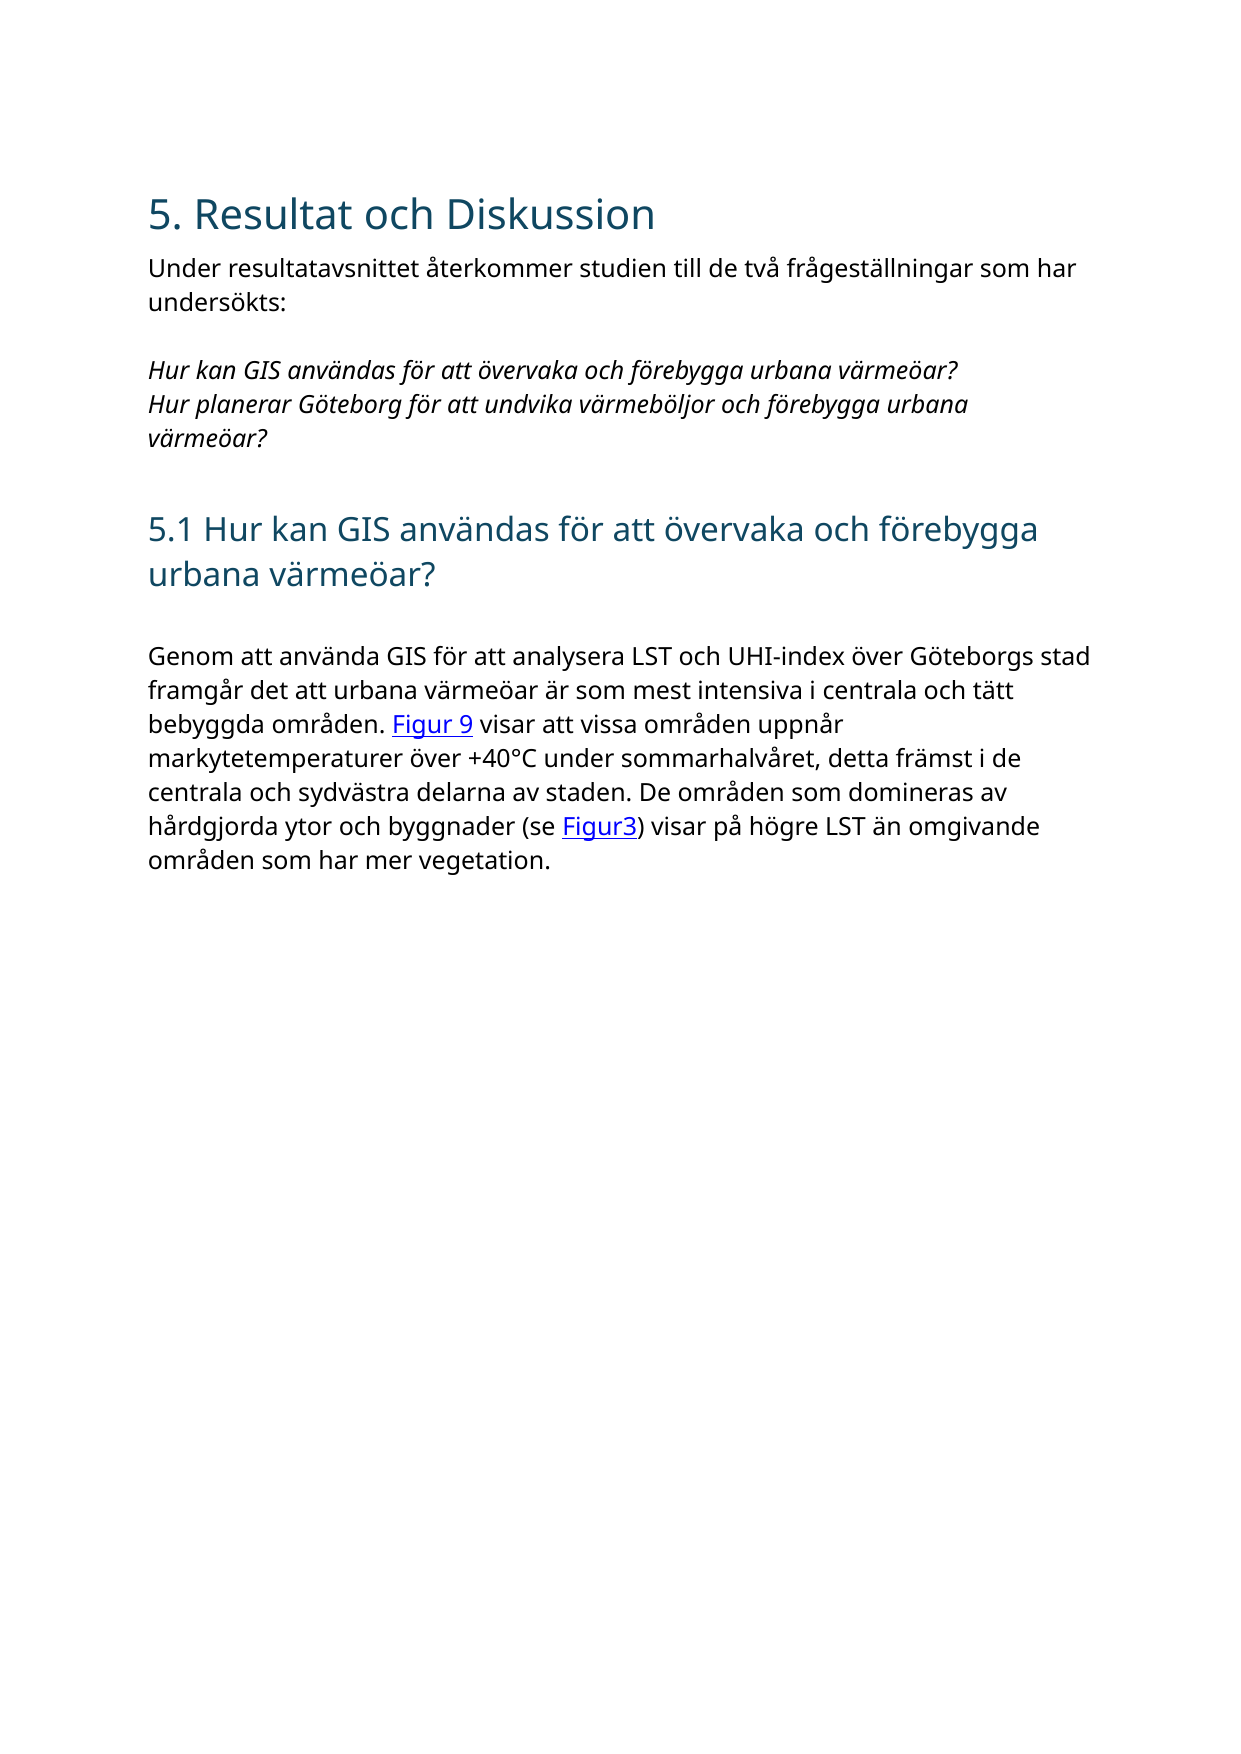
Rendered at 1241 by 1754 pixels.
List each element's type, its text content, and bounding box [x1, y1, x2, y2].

text Under resultatavsnittet återkommer studien till de två frågeställningar som har undersökts: [148, 250, 1093, 318]
subtitle 5. Resultat och Diskussion [148, 185, 1093, 242]
text Genom att använda GIS för att analysera LST och UHI-index över Göteborgs stad framgår det att urbana värmeöar är som mest intensiva i centrala och tätt bebyggda områden. Figur 9 visar att vissa områden uppnår markytetemperaturer över +40°C under sommarhalvåret, detta främst i de centrala och sydvästra delarna av staden. De områden som domineras av hårdgjorda ytor och byggnader (se Figur3) visar på högre LST än omgivande områden som har mer vegetation. [148, 638, 1093, 877]
text Hur kan GIS användas för att övervaka och förebygga urbana värmeöar? [148, 352, 1093, 386]
subtitle 5.1 Hur kan GIS användas för att övervaka och förebygga urbana värmeöar? [148, 505, 1093, 596]
text Hur planerar Göteborg för att undvika värmeböljor och förebygga urbana värmeöar? [148, 386, 1093, 454]
